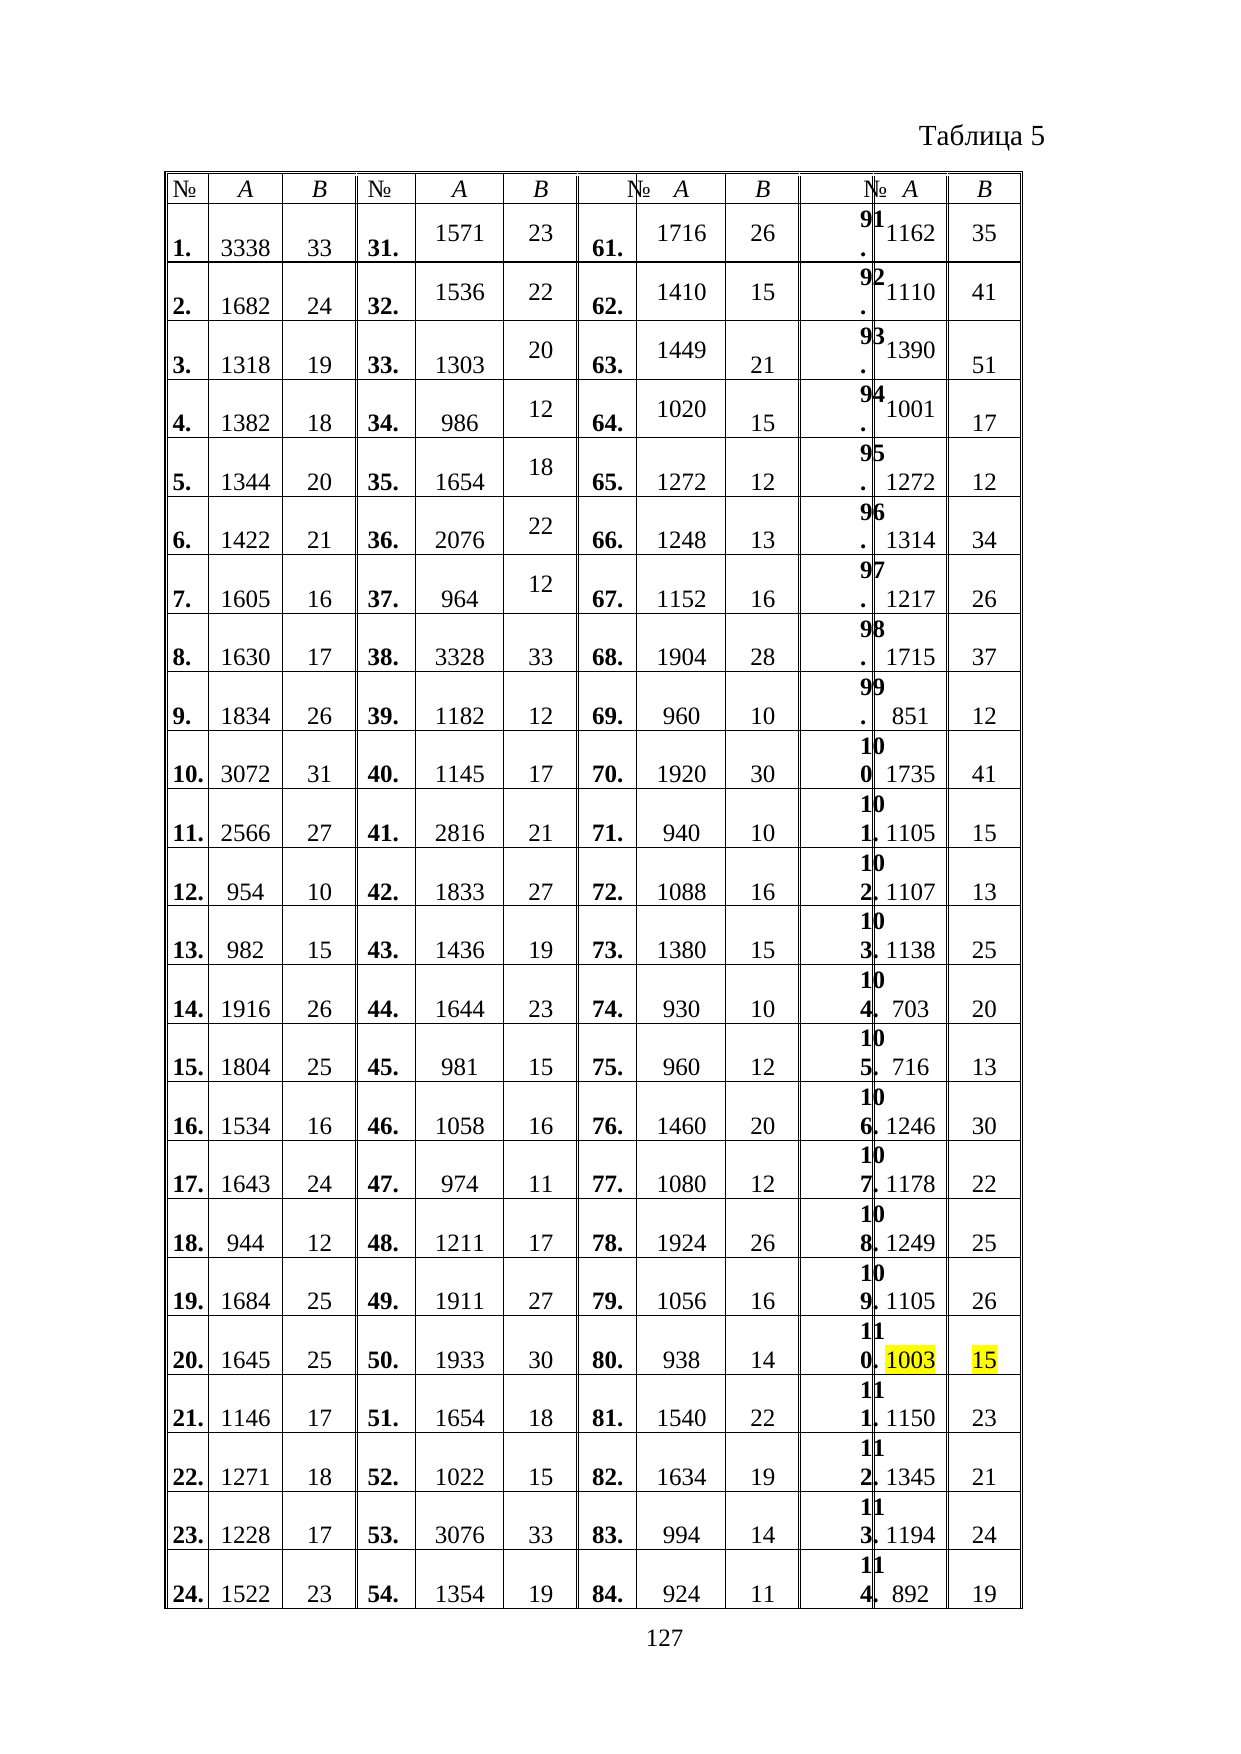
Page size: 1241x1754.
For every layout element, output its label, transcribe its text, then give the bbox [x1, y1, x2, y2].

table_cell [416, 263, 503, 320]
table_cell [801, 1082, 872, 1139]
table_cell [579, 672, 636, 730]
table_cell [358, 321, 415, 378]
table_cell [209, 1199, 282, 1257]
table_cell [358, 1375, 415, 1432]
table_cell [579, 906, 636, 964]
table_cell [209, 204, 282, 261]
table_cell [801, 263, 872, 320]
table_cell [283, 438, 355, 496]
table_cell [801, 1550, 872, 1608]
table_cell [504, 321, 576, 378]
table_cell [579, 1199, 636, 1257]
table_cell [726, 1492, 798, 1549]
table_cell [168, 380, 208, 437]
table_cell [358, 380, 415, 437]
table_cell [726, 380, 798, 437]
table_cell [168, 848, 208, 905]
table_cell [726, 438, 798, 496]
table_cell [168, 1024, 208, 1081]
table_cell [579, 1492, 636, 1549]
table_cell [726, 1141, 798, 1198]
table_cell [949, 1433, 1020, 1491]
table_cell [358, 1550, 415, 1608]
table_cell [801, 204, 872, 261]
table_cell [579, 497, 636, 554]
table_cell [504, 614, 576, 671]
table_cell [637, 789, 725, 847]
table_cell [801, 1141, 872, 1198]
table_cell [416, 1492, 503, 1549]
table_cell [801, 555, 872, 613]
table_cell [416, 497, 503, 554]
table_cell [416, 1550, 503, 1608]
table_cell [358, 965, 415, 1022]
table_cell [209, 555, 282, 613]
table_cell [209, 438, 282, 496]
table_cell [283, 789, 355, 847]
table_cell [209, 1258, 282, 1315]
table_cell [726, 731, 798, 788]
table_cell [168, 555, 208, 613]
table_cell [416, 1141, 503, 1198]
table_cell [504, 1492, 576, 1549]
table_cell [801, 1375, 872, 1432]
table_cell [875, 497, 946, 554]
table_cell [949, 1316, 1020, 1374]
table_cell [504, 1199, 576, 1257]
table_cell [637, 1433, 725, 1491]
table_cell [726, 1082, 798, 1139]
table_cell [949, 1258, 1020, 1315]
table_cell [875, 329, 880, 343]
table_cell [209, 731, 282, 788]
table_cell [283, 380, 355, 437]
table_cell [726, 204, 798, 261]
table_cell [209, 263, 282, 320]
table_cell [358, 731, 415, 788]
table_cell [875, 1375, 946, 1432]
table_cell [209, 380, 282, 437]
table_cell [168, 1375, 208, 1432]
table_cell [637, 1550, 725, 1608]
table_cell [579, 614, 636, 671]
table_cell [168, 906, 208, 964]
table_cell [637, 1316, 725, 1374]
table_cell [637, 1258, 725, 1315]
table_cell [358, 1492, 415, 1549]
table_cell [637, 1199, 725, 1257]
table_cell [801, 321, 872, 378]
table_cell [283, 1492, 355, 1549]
text Таблица 5 [252, 118, 1045, 152]
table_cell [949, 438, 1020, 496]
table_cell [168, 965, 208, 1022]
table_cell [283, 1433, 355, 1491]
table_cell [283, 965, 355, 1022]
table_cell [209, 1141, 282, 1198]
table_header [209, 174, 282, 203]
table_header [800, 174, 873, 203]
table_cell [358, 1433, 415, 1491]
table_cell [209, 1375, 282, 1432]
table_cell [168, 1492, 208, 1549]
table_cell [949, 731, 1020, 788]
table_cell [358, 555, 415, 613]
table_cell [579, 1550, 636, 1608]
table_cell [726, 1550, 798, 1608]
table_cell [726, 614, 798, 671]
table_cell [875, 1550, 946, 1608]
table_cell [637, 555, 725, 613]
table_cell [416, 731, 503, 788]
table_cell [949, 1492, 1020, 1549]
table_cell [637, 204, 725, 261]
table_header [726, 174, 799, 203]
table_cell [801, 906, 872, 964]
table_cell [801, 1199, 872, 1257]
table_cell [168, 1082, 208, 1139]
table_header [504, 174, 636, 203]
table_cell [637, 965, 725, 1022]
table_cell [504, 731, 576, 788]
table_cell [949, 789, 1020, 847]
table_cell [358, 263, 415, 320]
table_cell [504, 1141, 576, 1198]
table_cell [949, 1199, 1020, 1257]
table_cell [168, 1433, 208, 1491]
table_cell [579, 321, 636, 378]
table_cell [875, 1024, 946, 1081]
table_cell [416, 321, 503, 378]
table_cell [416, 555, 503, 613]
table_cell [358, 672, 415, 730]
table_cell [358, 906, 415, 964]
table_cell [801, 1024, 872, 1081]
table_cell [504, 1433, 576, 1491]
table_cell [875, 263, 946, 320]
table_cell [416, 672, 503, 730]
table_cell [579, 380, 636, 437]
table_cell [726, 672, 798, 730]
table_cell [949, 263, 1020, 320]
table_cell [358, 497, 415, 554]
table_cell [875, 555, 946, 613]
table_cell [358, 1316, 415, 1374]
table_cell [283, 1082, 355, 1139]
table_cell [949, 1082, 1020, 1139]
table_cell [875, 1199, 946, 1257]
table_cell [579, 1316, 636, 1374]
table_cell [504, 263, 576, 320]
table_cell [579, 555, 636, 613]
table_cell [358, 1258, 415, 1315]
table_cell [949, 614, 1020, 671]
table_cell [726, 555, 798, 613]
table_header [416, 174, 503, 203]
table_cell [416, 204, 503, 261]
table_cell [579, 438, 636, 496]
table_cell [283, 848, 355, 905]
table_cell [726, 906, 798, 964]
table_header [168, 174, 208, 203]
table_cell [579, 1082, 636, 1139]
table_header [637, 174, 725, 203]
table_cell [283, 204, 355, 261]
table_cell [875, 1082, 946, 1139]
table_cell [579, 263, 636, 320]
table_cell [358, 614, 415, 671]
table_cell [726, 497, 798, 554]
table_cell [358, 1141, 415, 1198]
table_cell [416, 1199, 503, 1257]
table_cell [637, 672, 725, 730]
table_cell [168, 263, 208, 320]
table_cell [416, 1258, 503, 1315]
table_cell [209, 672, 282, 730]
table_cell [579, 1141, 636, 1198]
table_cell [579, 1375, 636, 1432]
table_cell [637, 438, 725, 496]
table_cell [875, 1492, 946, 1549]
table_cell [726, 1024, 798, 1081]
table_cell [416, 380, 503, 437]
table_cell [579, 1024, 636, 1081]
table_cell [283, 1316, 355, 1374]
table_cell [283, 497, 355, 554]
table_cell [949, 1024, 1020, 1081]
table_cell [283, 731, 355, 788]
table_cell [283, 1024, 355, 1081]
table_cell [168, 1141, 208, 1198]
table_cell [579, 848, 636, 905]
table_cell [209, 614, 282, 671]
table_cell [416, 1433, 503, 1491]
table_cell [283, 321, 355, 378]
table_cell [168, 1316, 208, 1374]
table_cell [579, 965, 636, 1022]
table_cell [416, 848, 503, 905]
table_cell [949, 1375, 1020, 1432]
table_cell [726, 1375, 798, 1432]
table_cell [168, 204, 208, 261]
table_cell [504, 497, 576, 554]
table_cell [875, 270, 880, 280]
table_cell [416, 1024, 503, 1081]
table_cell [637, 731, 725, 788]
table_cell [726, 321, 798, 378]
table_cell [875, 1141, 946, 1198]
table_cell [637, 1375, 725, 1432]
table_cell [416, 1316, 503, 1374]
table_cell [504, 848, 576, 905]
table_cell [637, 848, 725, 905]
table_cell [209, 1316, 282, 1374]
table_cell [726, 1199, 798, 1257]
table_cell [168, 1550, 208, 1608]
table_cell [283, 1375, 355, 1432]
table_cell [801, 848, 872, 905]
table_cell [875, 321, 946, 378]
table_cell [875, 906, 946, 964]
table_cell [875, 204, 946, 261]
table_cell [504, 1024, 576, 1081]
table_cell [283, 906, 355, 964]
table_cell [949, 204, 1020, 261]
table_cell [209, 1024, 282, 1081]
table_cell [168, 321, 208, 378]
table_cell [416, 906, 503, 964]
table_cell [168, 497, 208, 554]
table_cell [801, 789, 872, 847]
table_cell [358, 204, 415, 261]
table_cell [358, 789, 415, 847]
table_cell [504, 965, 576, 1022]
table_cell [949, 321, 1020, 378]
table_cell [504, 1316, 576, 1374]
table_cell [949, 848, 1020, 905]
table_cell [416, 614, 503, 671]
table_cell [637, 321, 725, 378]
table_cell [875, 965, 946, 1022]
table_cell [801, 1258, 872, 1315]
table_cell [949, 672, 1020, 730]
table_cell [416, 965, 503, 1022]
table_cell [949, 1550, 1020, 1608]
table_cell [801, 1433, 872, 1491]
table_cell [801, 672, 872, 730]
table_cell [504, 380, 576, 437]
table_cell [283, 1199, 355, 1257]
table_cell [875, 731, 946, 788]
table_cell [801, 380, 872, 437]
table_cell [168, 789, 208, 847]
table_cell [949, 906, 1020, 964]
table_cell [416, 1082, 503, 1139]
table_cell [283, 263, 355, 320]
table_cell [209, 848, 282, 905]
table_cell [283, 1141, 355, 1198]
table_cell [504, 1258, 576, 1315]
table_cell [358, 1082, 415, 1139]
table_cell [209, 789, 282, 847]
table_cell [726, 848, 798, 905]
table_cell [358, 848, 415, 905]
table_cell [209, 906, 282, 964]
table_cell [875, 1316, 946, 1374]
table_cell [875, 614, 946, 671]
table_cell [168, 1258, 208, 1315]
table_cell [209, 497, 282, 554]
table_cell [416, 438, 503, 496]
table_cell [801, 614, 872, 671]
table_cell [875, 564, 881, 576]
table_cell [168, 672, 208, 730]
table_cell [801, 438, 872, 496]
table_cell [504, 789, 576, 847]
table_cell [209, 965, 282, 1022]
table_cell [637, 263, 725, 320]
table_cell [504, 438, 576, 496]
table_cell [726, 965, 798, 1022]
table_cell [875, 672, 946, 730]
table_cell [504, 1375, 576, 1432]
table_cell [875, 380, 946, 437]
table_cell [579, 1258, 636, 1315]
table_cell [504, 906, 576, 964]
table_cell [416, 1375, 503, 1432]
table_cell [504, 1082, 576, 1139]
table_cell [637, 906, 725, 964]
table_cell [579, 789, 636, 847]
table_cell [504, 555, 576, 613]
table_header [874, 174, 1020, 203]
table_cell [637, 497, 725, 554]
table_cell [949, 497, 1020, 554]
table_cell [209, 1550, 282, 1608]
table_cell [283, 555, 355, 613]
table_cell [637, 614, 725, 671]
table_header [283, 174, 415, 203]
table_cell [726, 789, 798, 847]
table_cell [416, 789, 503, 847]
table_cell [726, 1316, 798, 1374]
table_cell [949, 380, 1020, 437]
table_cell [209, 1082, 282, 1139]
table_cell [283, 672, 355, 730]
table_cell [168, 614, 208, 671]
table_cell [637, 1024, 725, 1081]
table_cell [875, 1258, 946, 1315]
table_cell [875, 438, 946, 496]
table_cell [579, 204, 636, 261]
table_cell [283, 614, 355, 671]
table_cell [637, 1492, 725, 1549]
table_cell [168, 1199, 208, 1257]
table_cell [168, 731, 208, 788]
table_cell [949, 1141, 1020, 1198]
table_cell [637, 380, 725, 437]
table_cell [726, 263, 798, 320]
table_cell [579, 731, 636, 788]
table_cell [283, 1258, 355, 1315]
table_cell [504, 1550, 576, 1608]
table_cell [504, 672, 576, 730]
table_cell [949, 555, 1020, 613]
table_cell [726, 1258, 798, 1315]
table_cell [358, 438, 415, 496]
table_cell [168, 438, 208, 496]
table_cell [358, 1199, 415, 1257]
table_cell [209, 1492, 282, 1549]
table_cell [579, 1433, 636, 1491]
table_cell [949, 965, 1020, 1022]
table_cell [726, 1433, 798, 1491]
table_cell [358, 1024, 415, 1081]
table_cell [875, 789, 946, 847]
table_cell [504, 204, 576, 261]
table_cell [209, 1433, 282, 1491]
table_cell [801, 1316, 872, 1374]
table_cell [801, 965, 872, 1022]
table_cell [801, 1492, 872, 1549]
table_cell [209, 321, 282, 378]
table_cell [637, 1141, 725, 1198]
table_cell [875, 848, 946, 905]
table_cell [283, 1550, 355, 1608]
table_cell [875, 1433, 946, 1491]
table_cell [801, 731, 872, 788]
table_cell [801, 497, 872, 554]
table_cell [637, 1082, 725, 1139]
